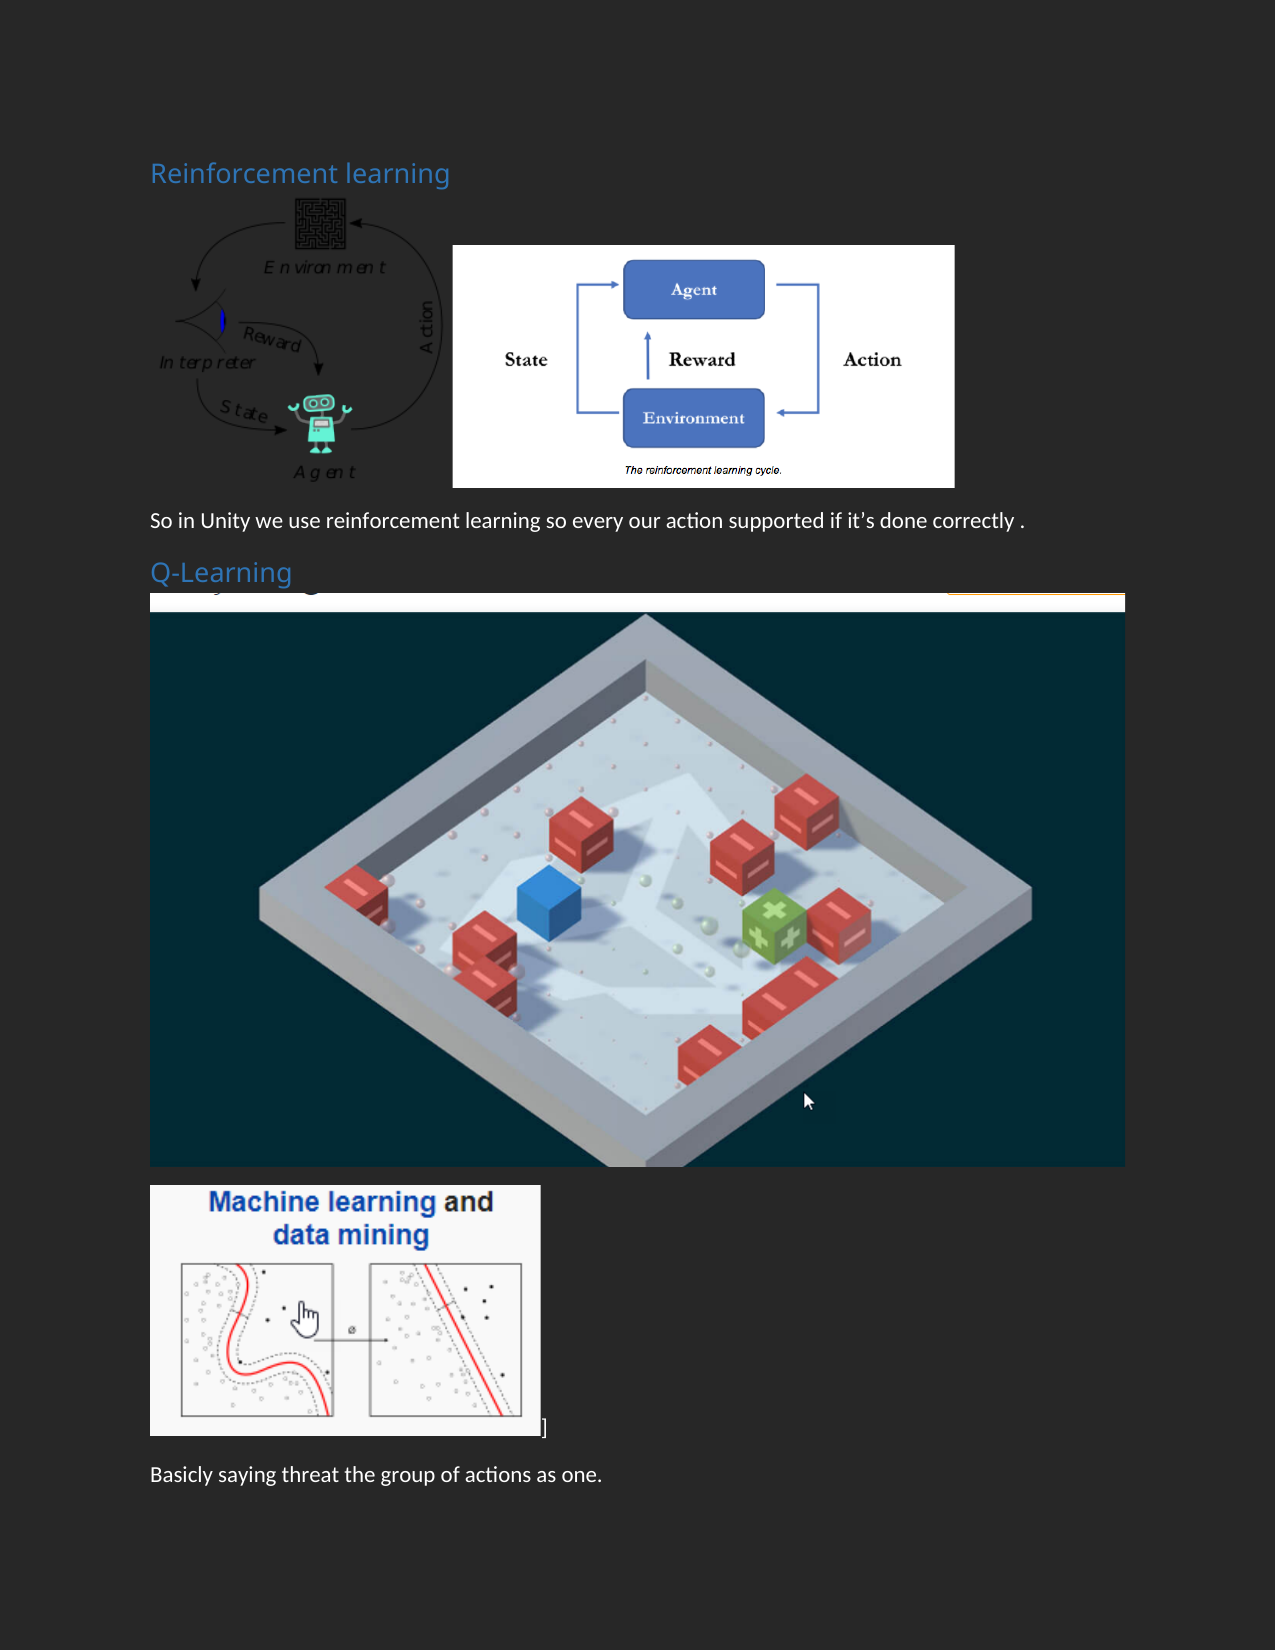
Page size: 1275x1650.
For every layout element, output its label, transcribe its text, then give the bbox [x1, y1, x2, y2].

subtitle Reinforcement learning [150, 154, 1125, 191]
text So in Unity we use reinforcement learning so every our action supported if it’s done correctly . [150, 506, 1125, 534]
subtitle Q-Learning [150, 553, 1125, 590]
picture [804, 1092, 815, 1110]
picture [150, 593, 1125, 1167]
picture [150, 193, 955, 488]
picture [150, 1185, 541, 1436]
text Basicly saying threat the group of actions as one. [150, 1460, 1125, 1488]
